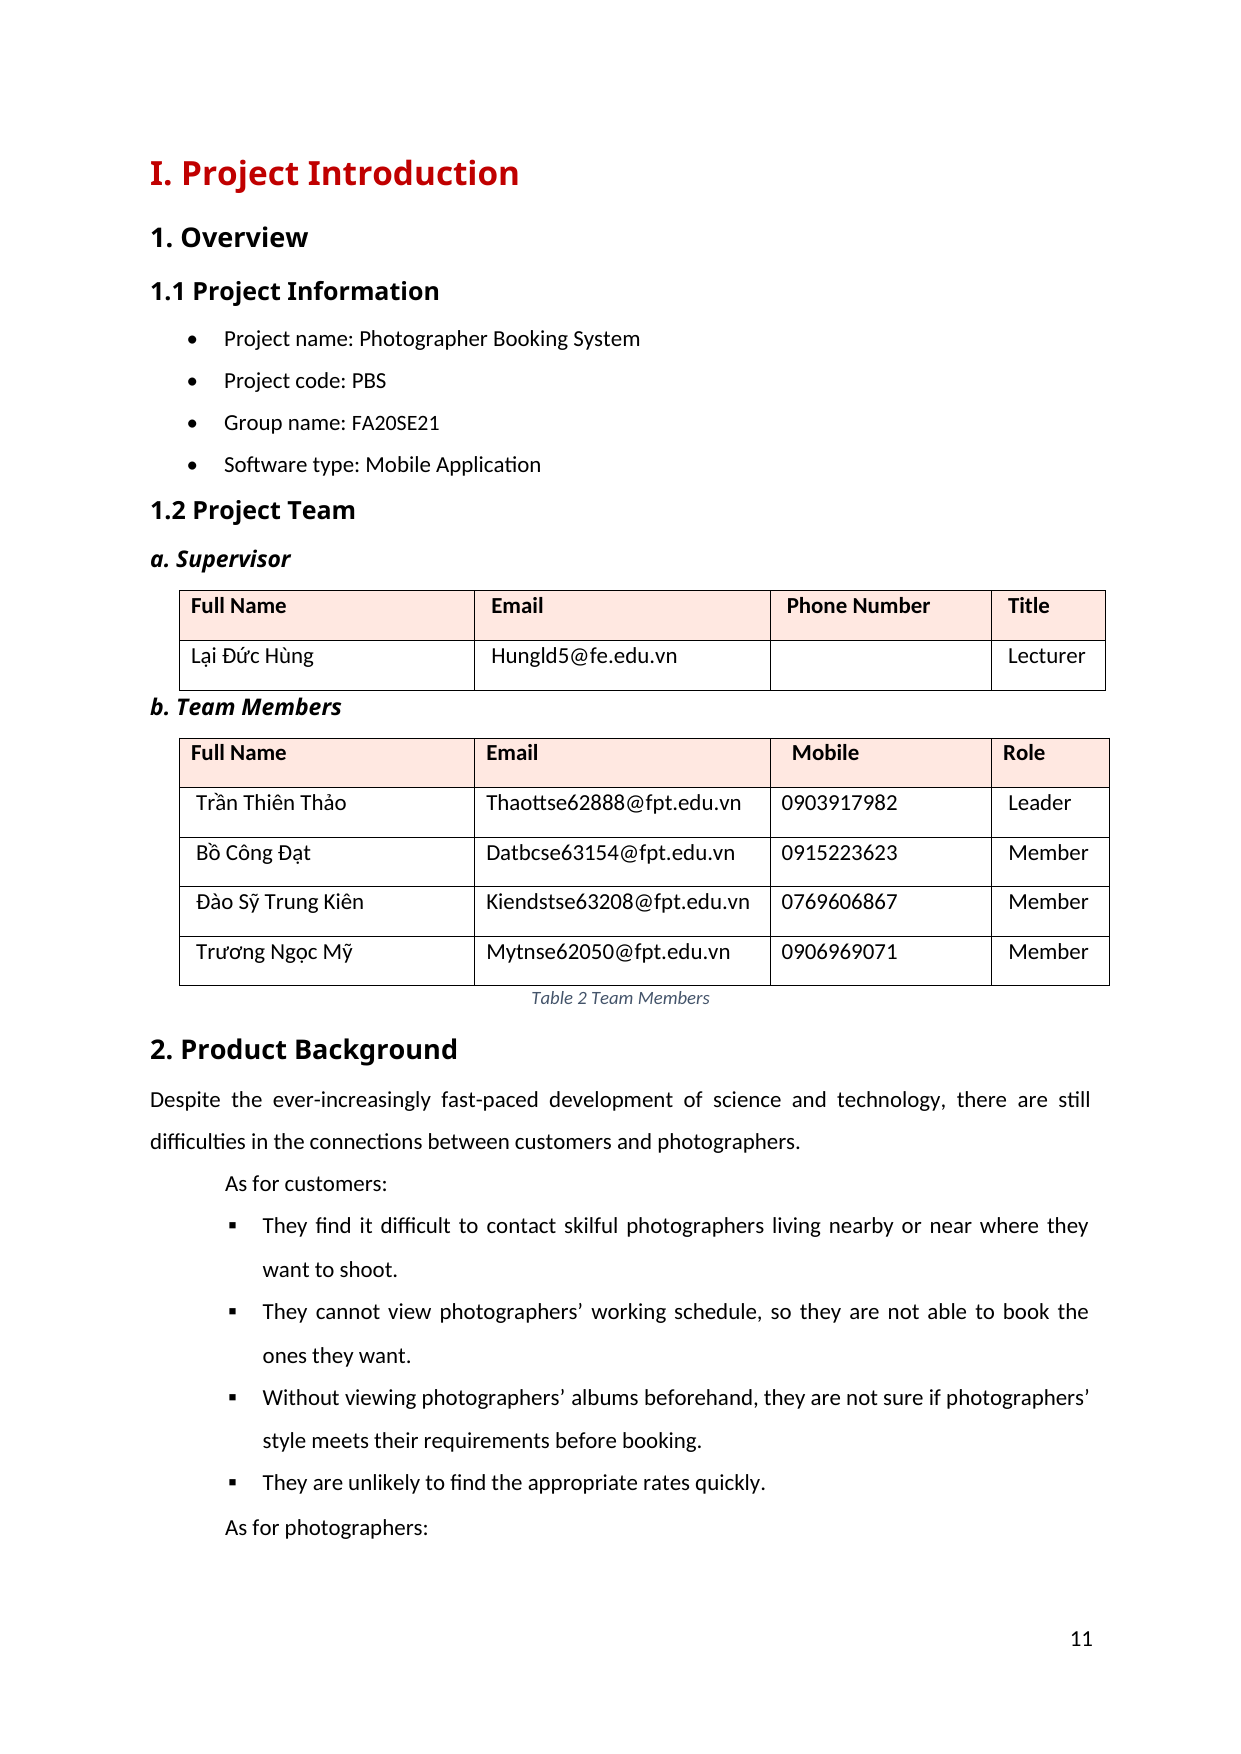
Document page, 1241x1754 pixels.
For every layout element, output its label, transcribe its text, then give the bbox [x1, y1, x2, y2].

subtitle I. Project Introduction [150, 150, 1093, 195]
subtitle 2. Product Background [150, 1030, 1093, 1067]
table_cell Trần Thiên Thảo [180, 788, 474, 837]
list Group name: FA20SE21 [186, 408, 1093, 436]
table_cell Datbcse63154@fpt.edu.vn [475, 838, 770, 886]
table_cell 0769606867 [771, 887, 991, 936]
table_cell Hungld5@fe.edu.vn [475, 641, 770, 689]
table_cell Thaottse62888@fpt.edu.vn [475, 788, 770, 837]
table_cell 0903917982 [771, 788, 991, 837]
table_cell Lại Đức Hùng [180, 641, 474, 689]
list They cannot view photographers’ working schedule, so they are not able to book the ones they want. [225, 1297, 1091, 1369]
list Project code: PBS [186, 366, 1093, 394]
subtitle b. Team Members [150, 691, 1093, 722]
table_cell Member [992, 838, 1109, 886]
text As for customers: [150, 1169, 1093, 1197]
table_header Email [475, 591, 770, 640]
subtitle 1. Overview [150, 218, 1093, 255]
list They are unlikely to find the appropriate rates quickly. [225, 1468, 1091, 1498]
table_cell Kiendstse63208@fpt.edu.vn [475, 887, 770, 936]
table_header Full Name [180, 739, 474, 787]
table_cell Đào Sỹ Trung Kiên [180, 887, 474, 936]
table_cell Member [992, 937, 1109, 985]
table_cell Mytnse62050@fpt.edu.vn [475, 937, 770, 985]
table_cell Bồ Công Đạt [180, 838, 474, 886]
table_header Email [475, 739, 770, 787]
table_cell 0906969071 [771, 937, 991, 985]
table_header Mobile [771, 739, 991, 787]
table_cell Trương Ngọc Mỹ [180, 937, 474, 985]
text Despite the ever-increasingly fast-paced development of science and technology, there are still difficulties in the connections between customers and photographers. [150, 1085, 1093, 1155]
table_header Role [992, 739, 1109, 787]
text As for photographers: [150, 1513, 1093, 1541]
table_cell Lecturer [992, 641, 1105, 689]
subtitle 1.2 Project Team [150, 492, 1093, 526]
list Project name: Photographer Booking System [186, 324, 1093, 352]
text Table 2 Team Members [150, 986, 1093, 1009]
table_cell [771, 641, 991, 689]
table_cell Leader [992, 788, 1109, 837]
list Software type: Mobile Application [186, 450, 1093, 478]
list Without viewing photographers’ albums beforehand, they are not sure if photographers’ style meets their requirements before booking. [225, 1383, 1091, 1454]
subtitle a. Supervisor [150, 543, 1093, 575]
table_header Phone Number [771, 591, 991, 640]
table_cell Member [992, 887, 1109, 936]
table_header Title [992, 591, 1105, 640]
table_header Full Name [180, 591, 474, 640]
list They find it difficult to contact skilful photographers living nearby or near where they want to shoot. [225, 1211, 1091, 1283]
table_cell 0915223623 [771, 838, 991, 886]
subtitle 1.1 Project Information [150, 273, 1093, 307]
